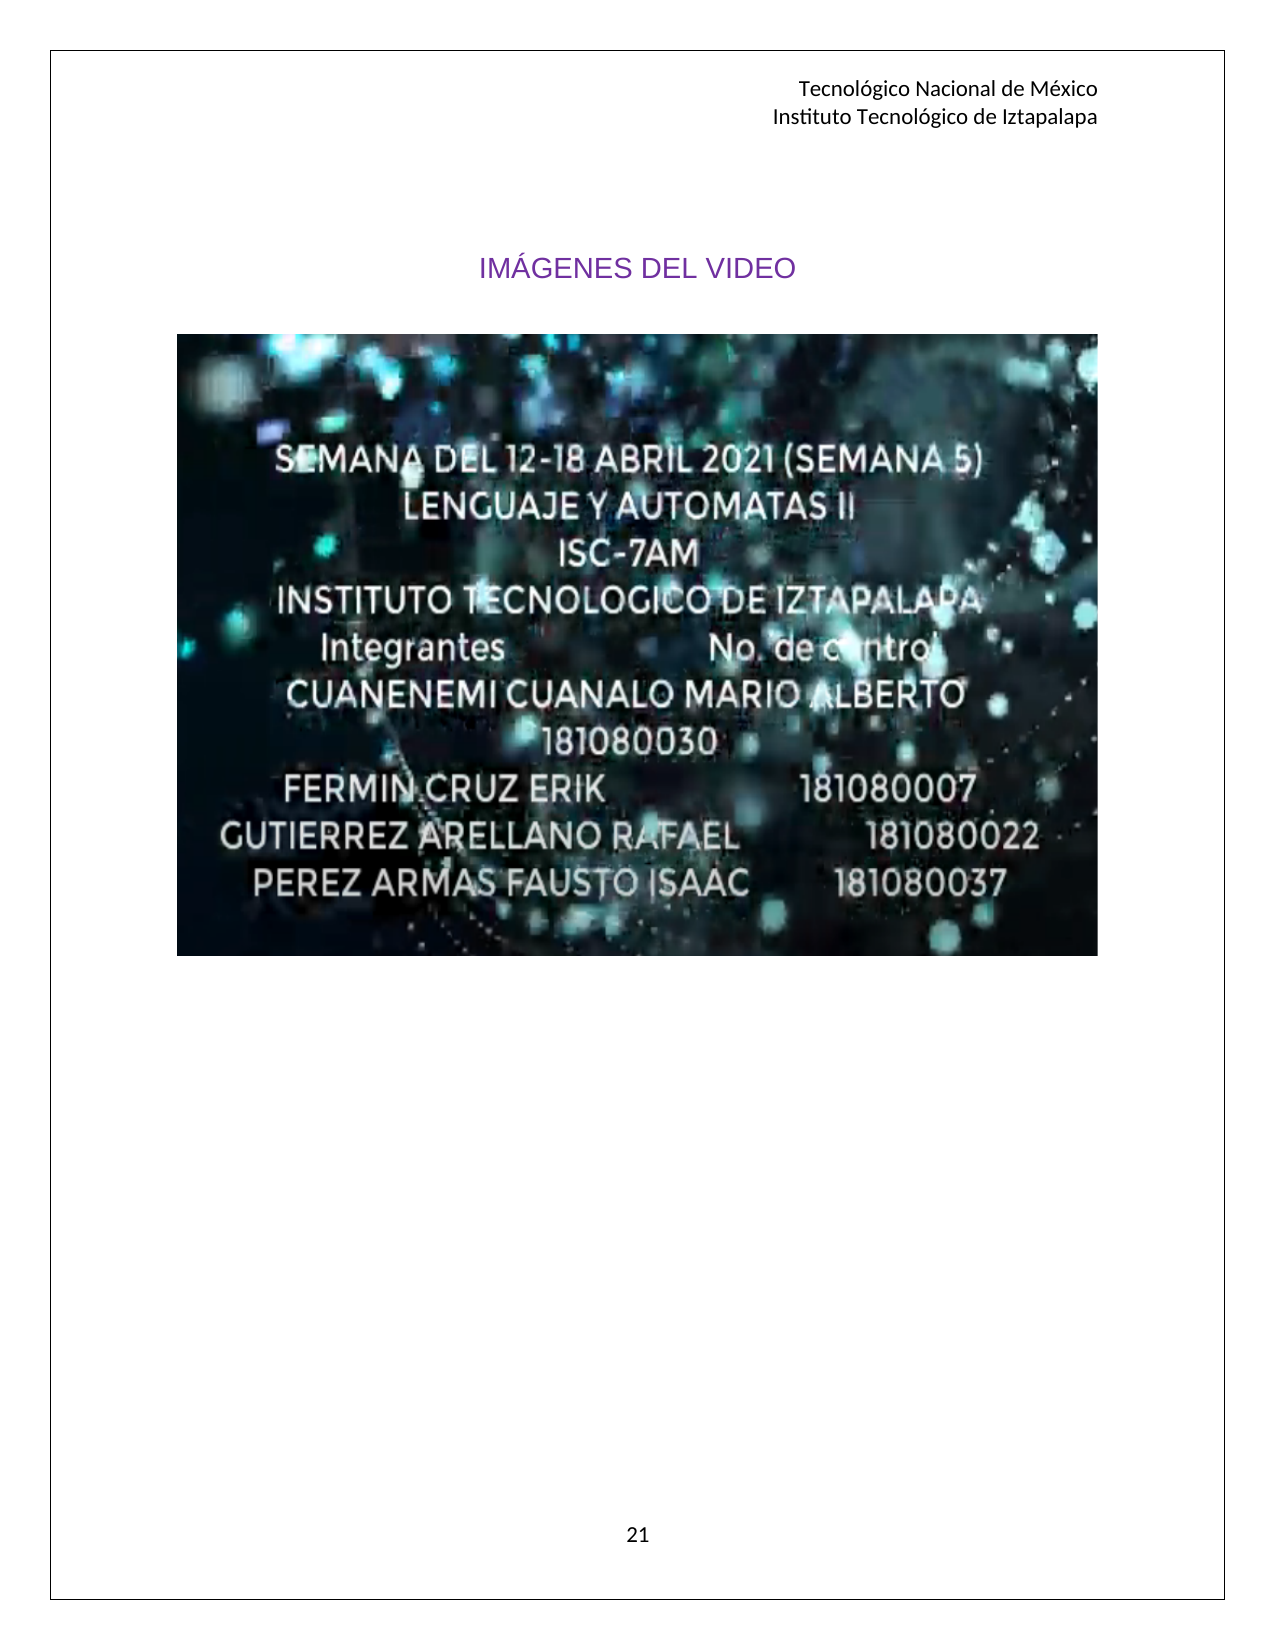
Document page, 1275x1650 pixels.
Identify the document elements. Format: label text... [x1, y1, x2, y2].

picture [177, 334, 1098, 956]
subtitle IMÁGENES DEL VIDEO [177, 252, 1098, 285]
